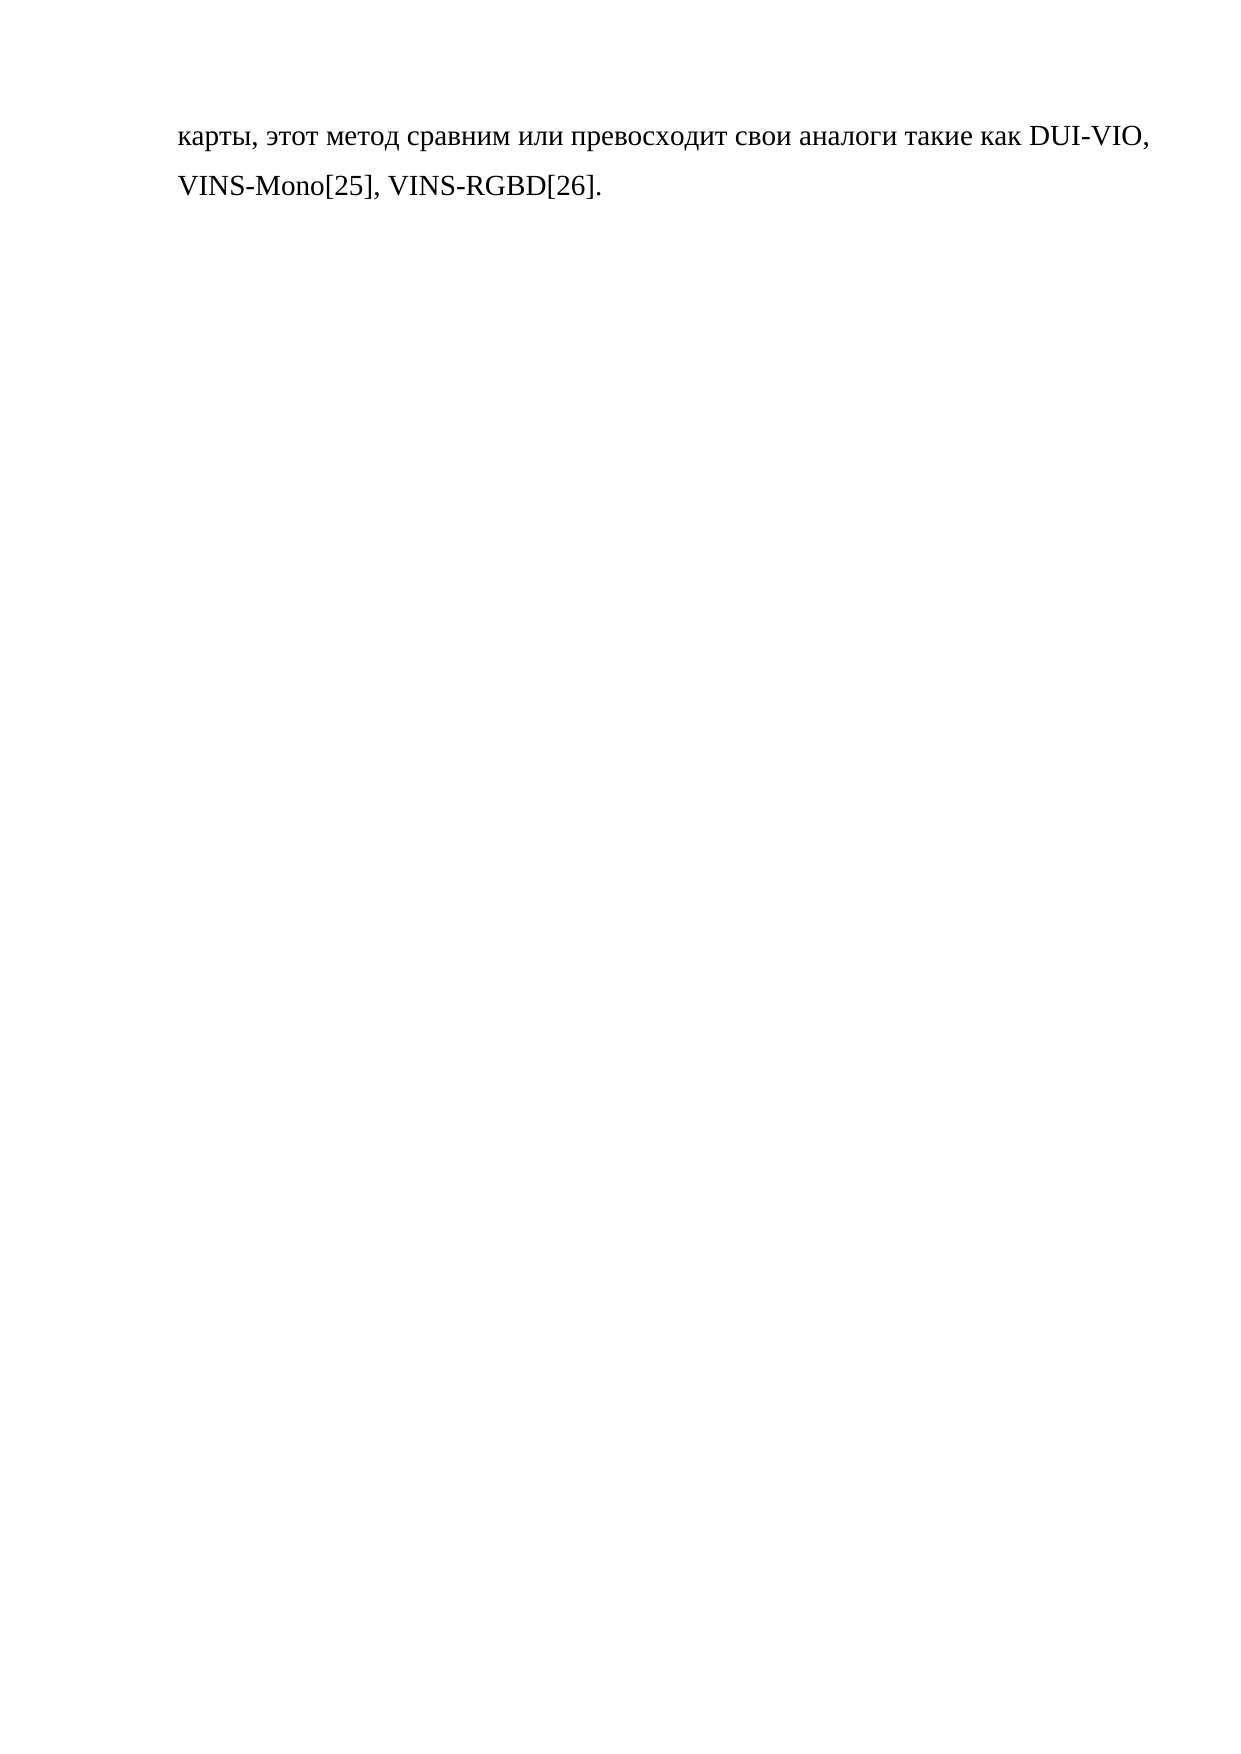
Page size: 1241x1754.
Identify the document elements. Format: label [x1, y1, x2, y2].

text [177, 118, 1152, 202]
